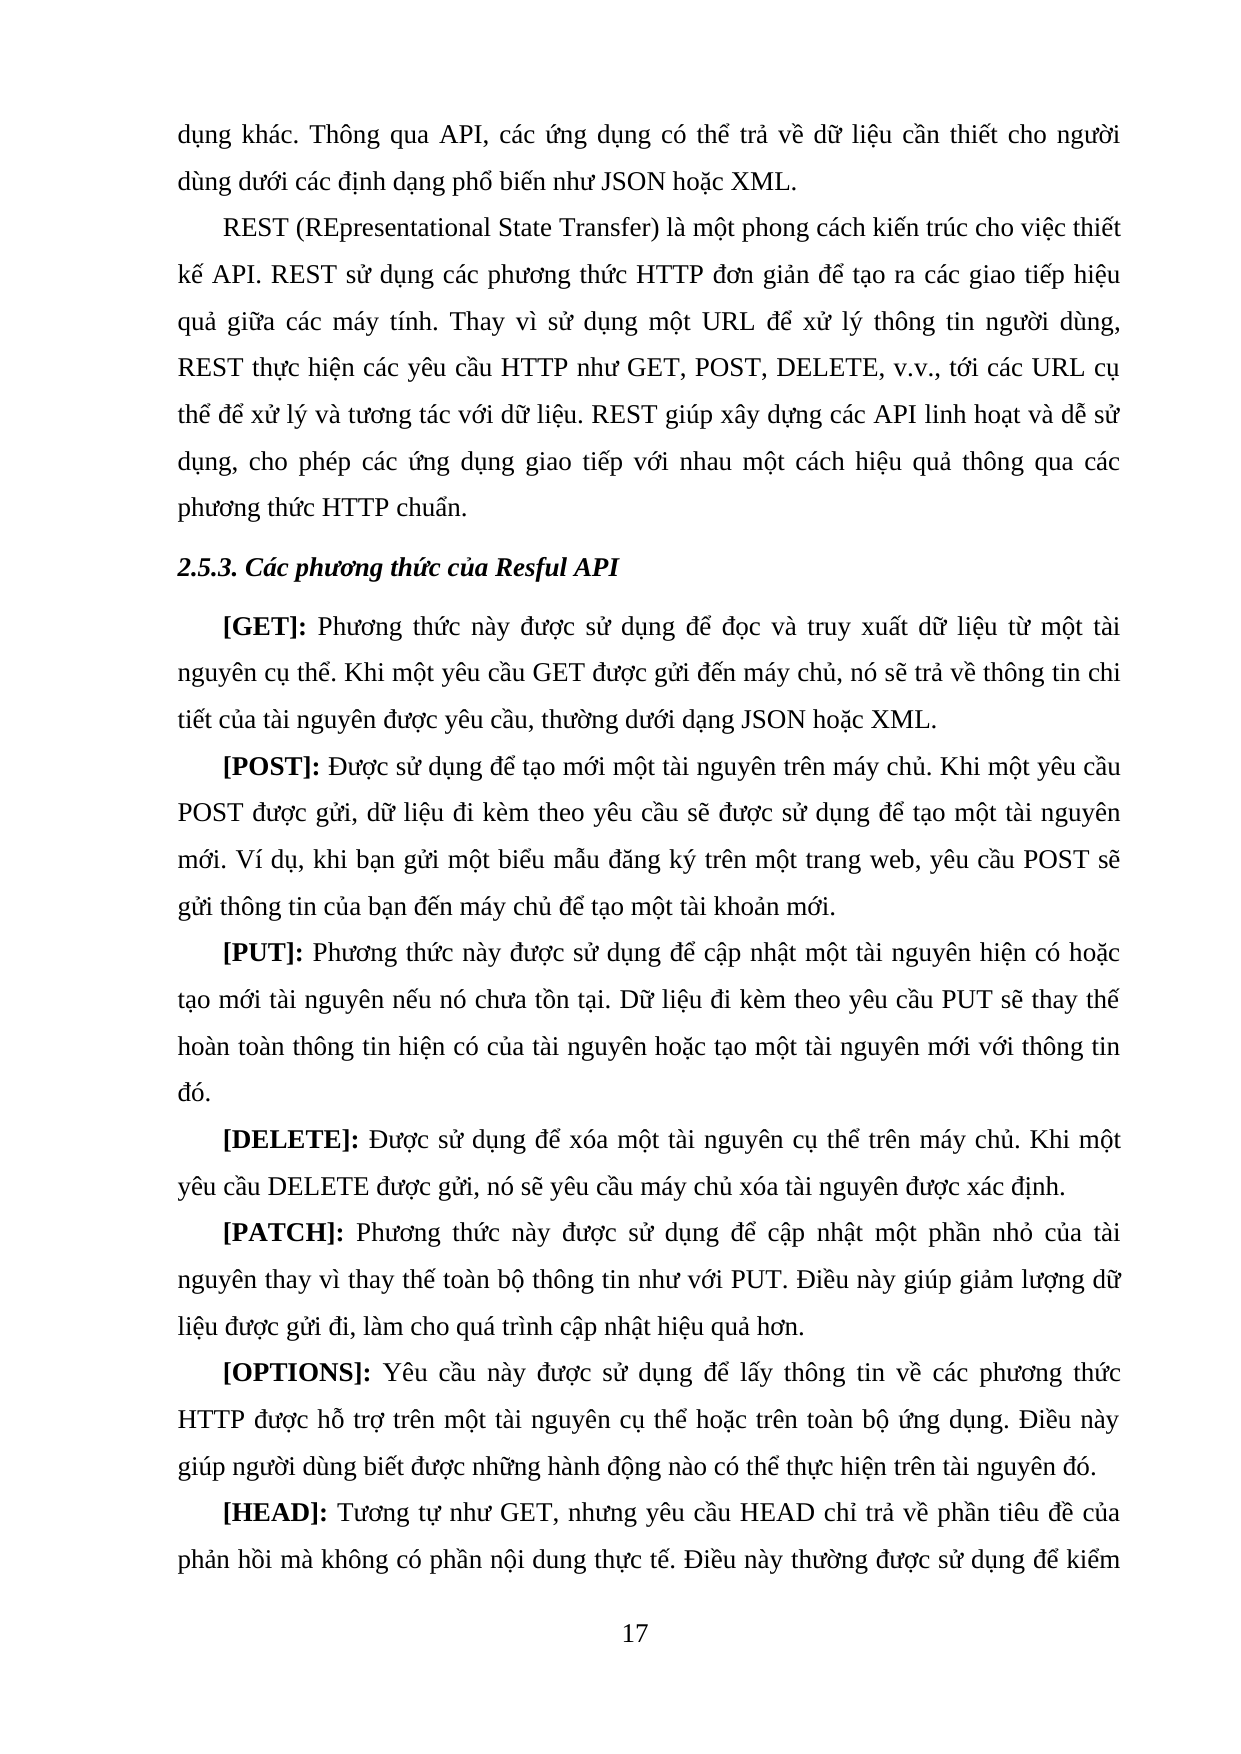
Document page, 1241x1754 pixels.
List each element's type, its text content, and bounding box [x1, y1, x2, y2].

text [POST]: Được sử dụng để tạo mới một tài nguyên trên máy chủ. Khi một yêu cầu POST được gửi, dữ liệu đi kèm theo yêu cầu sẽ được sử dụng để tạo một tài nguyên mới. Ví dụ, khi bạn gửi một biểu mẫu đăng ký trên một trang web, yêu cầu POST sẽ gửi thông tin của bạn đến máy chủ để tạo một tài khoản mới. [177, 750, 1122, 921]
text [OPTIONS]: Yêu cầu này được sử dụng để lấy thông tin về các phương thức HTTP được hỗ trợ trên một tài nguyên cụ thể hoặc trên toàn bộ ứng dụng. Điều này giúp người dùng biết được những hành động nào có thể thực hiện trên tài nguyên đó. [177, 1356, 1122, 1481]
text [PATCH]: Phương thức này được sử dụng để cập nhật một phần nhỏ của tài nguyên thay vì thay thế toàn bộ thông tin như với PUT. Điều này giúp giảm lượng dữ liệu được gửi đi, làm cho quá trình cập nhật hiệu quả hơn. [177, 1216, 1122, 1341]
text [177, 1496, 1122, 1574]
text [DELETE]: Được sử dụng để xóa một tài nguyên cụ thể trên máy chủ. Khi một yêu cầu DELETE được gửi, nó sẽ yêu cầu máy chủ xóa tài nguyên được xác định. [177, 1123, 1122, 1201]
text [PUT]: Phương thức này được sử dụng để cập nhật một tài nguyên hiện có hoặc tạo mới tài nguyên nếu nó chưa tồn tại. Dữ liệu đi kèm theo yêu cầu PUT sẽ thay thế hoàn toàn thông tin hiện có của tài nguyên hoặc tạo một tài nguyên mới với thông tin đó. [177, 936, 1122, 1108]
subtitle Các phương thức của Resful API [177, 551, 1122, 582]
text REST (REpresentational State Transfer) là một phong cách kiến trúc cho việc thiết kế API. REST sử dụng các phương thức HTTP đơn giản để tạo ra các giao tiếp hiệu quả giữa các máy tính. Thay vì sử dụng một URL để xử lý thông tin người dùng, REST thực hiện các yêu cầu HTTP như GET, POST, DELETE, v.v., tới các URL cụ thể để xử lý và tương tác với dữ liệu. REST giúp xây dựng các API linh hoạt và dễ sử dụng, cho phép các ứng dụng giao tiếp với nhau một cách hiệu quả thông qua các phương thức HTTP chuẩn. [177, 211, 1122, 523]
text [GET]: Phương thức này được sử dụng để đọc và truy xuất dữ liệu từ một tài nguyên cụ thể. Khi một yêu cầu GET được gửi đến máy chủ, nó sẽ trả về thông tin chi tiết của tài nguyên được yêu cầu, thường dưới dạng JSON hoặc XML. [177, 610, 1122, 734]
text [177, 118, 1122, 196]
